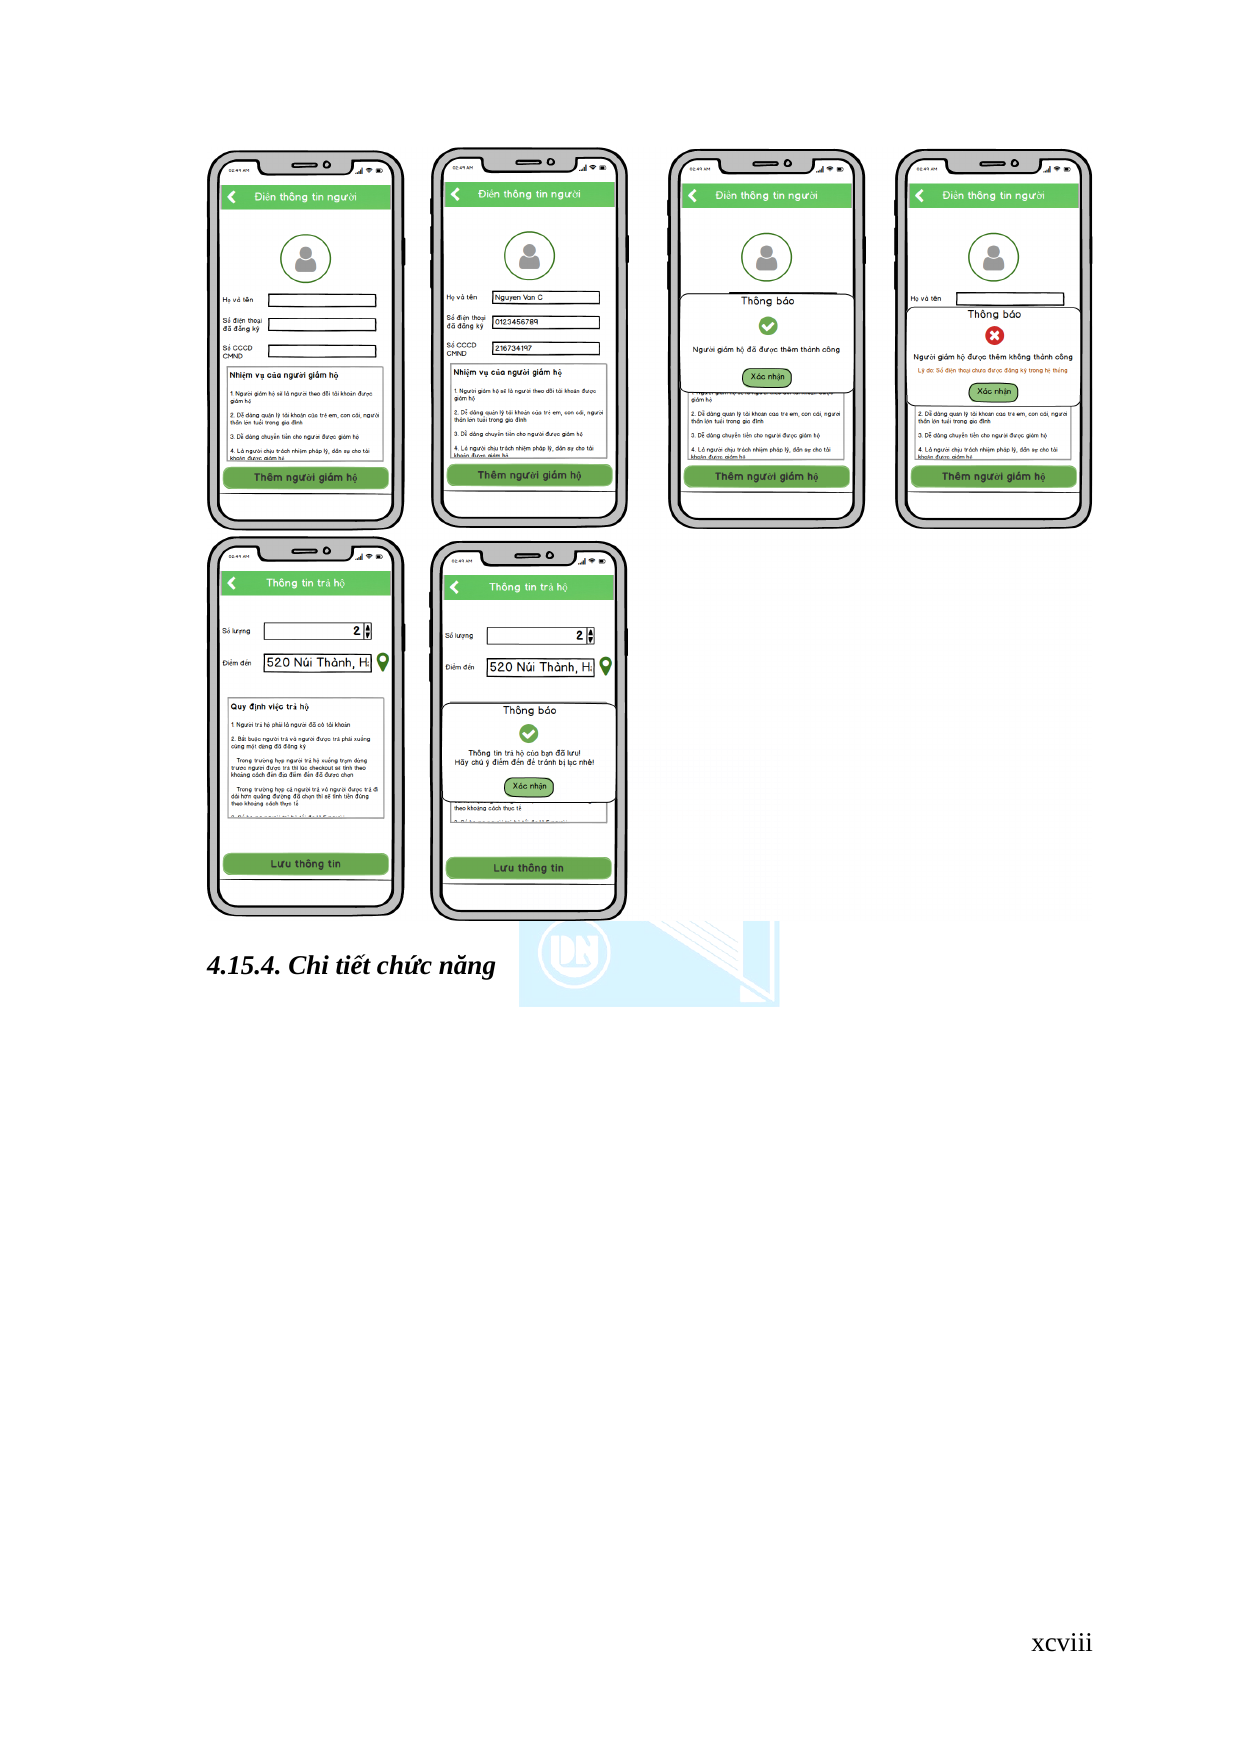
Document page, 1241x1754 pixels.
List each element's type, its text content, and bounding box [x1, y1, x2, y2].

subtitle 4.15.4. Chi tiết chức năng [207, 949, 1092, 980]
picture [206, 147, 1093, 921]
